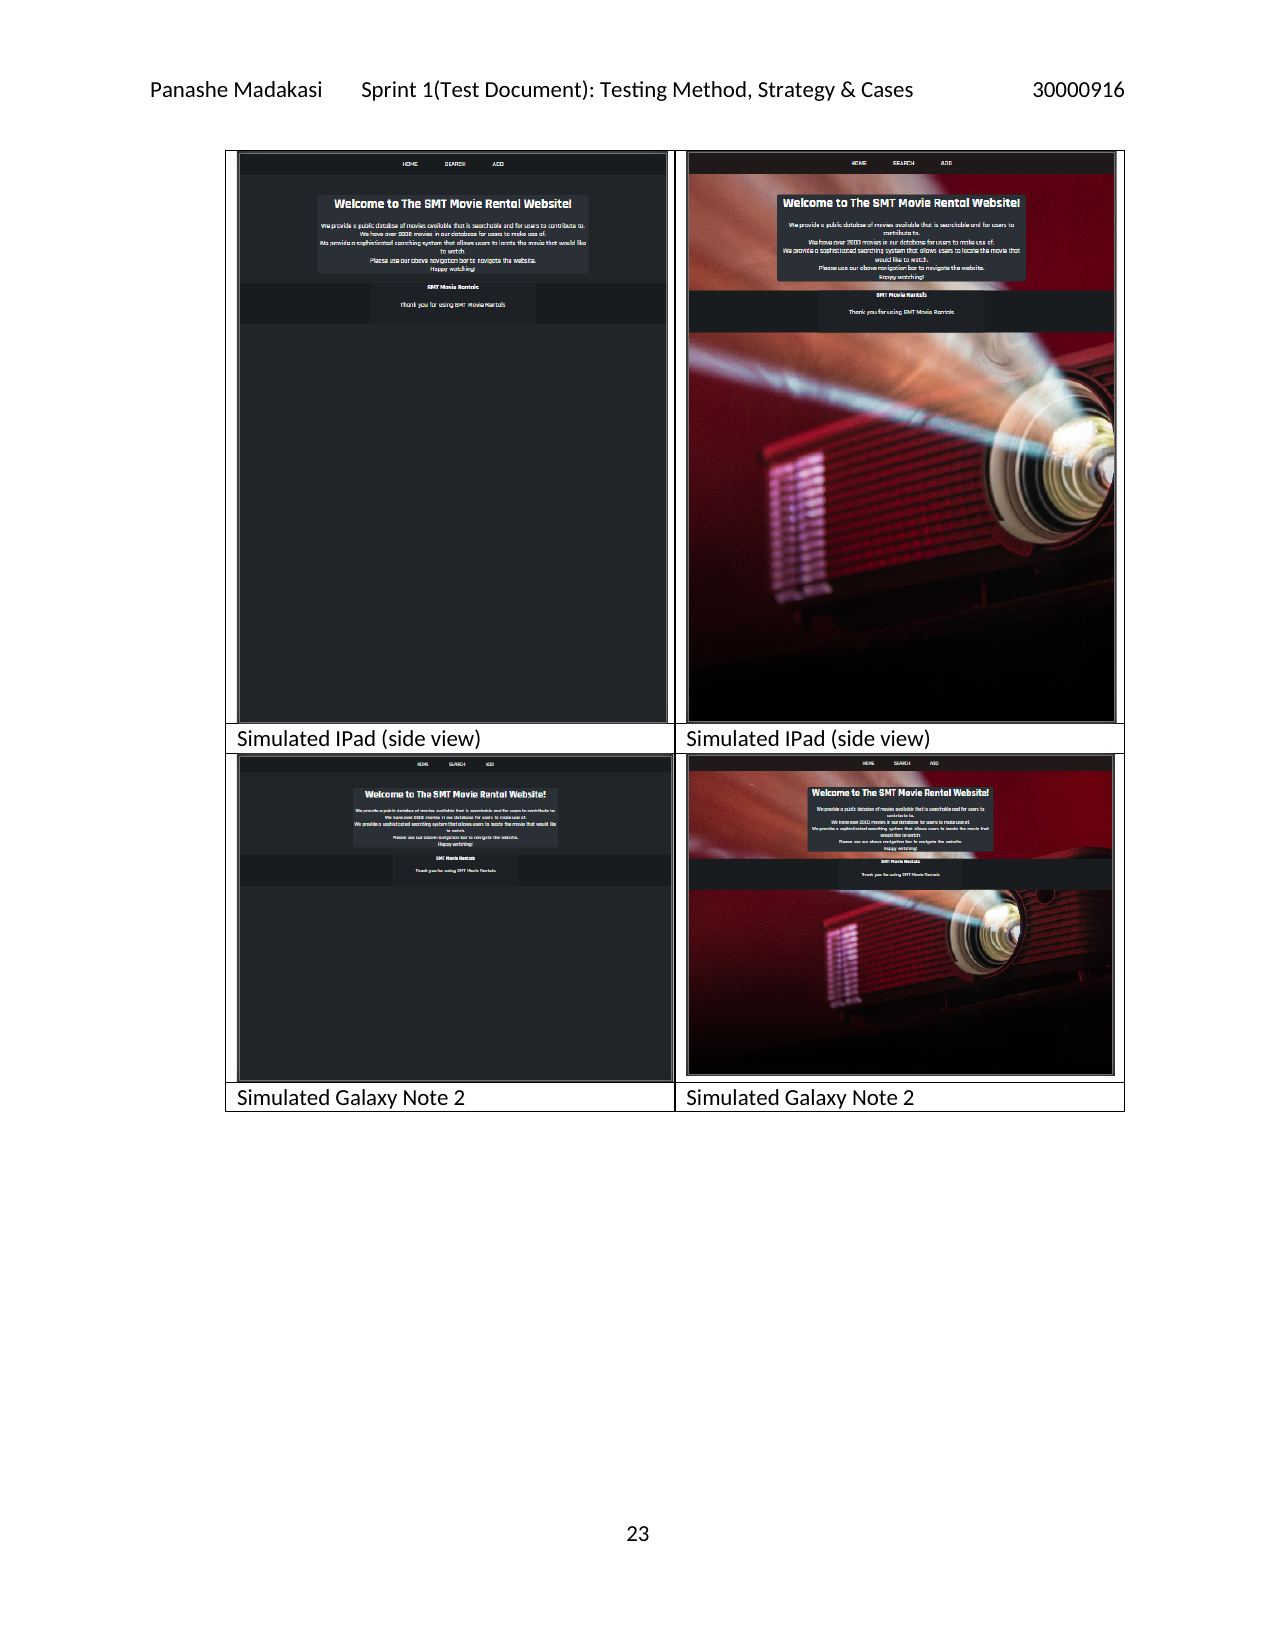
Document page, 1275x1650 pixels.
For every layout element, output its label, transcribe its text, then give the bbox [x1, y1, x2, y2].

table_cell Simulated IPad (side view) [226, 724, 674, 752]
table_cell Simulated Galaxy Note 2 [676, 1083, 1124, 1111]
table_cell Simulated IPad (side view) [676, 724, 1124, 752]
table_cell [1117, 151, 1124, 723]
picture [686, 753, 1115, 1076]
picture [686, 151, 1117, 724]
table_cell Simulated Galaxy Note 2 [226, 1083, 674, 1111]
picture [236, 151, 668, 724]
table_cell [676, 151, 686, 723]
table_cell [226, 754, 236, 1082]
picture [236, 753, 674, 1082]
table_cell [668, 151, 674, 723]
table_cell [676, 754, 1124, 1082]
table_cell [226, 151, 236, 723]
